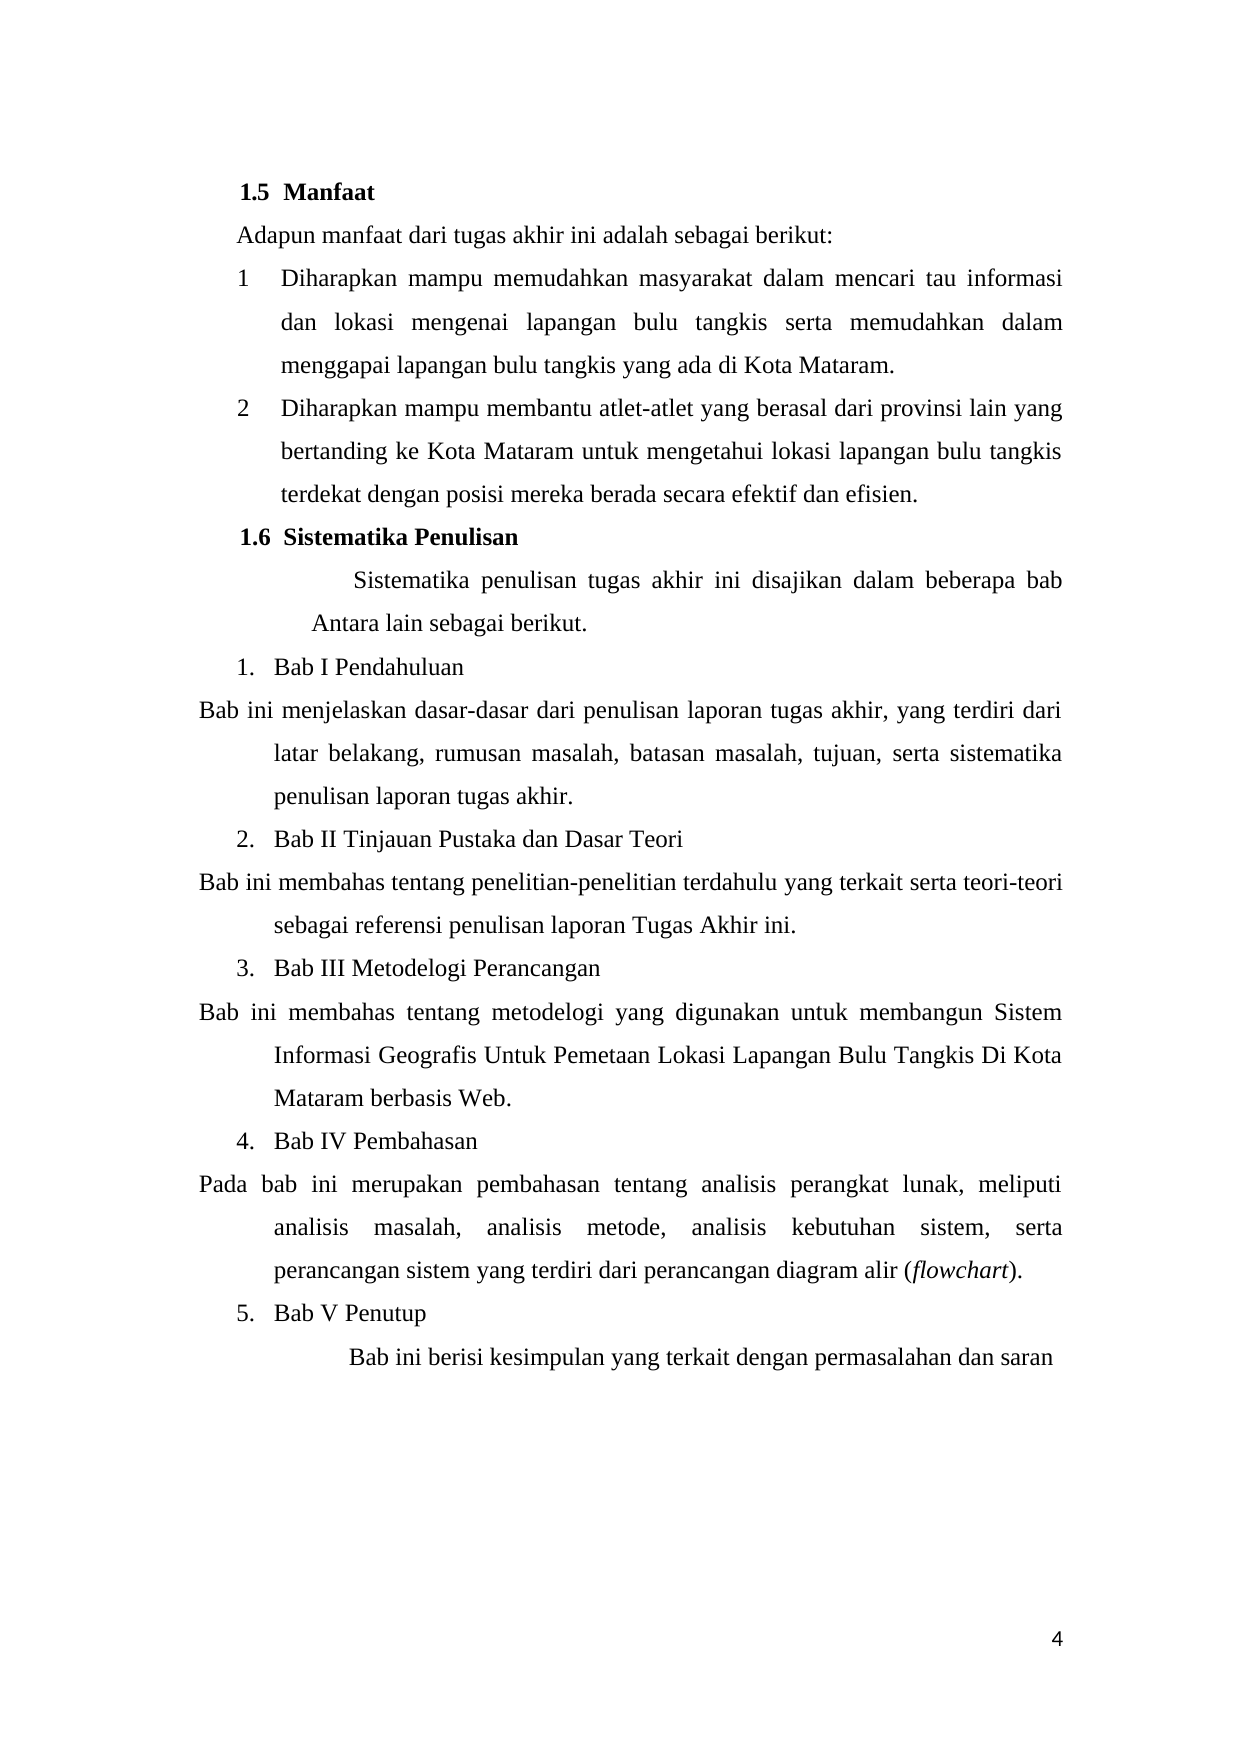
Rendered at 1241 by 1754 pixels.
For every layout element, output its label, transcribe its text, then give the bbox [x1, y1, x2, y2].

list Bab V Penutup [236, 1298, 1063, 1327]
text Adapun manfaat dari tugas akhir ini adalah sebagai berikut: [236, 220, 1063, 249]
list Bab II Tinjauan Pustaka dan Dasar Teori [236, 824, 1063, 853]
text Sistematika penulisan tugas akhir ini disajikan dalam beberapa bab Antara lain sebagai berikut. [311, 565, 1063, 637]
list Diharapkan mampu memudahkan masyarakat dalam mencari tau informasi dan lokasi mengenai lapangan bulu tangkis serta memudahkan dalam menggapai lapangan bulu tangkis yang ada di Kota Mataram. [237, 263, 1063, 378]
list Bab I Pendahuluan [236, 652, 1063, 680]
subtitle Sistematika Penulisan [239, 522, 1063, 551]
text Bab ini berisi kesimpulan yang terkait dengan permasalahan dan saran [311, 1342, 1063, 1370]
subtitle Manfaat [239, 177, 1063, 206]
text Pada bab ini merupakan pembahasan tentang analisis perangkat lunak, meliputi analisis masalah, analisis metode, analisis kebutuhan sistem, serta perancangan sistem yang terdiri dari perancangan diagram alir (flowchart). [199, 1169, 1063, 1284]
list Diharapkan mampu membantu atlet-atlet yang berasal dari provinsi lain yang bertanding ke Kota Mataram untuk mengetahui lokasi lapangan bulu tangkis terdekat dengan posisi mereka berada secara efektif dan efisien. [237, 393, 1063, 508]
text Bab ini membahas tentang penelitian-penelitian terdahulu yang terkait serta teori-teori sebagai referensi penulisan laporan Tugas Akhir ini. [199, 867, 1063, 939]
text Bab ini menjelaskan dasar-dasar dari penulisan laporan tugas akhir, yang terdiri dari latar belakang, rumusan masalah, batasan masalah, tujuan, serta sistematika penulisan laporan tugas akhir. [199, 695, 1063, 810]
list Bab III Metodelogi Perancangan [236, 953, 1063, 982]
text Bab ini membahas tentang metodelogi yang digunakan untuk membangun Sistem Informasi Geografis Untuk Pemetaan Lokasi Lapangan Bulu Tangkis Di Kota Mataram berbasis Web. [199, 997, 1063, 1112]
list Bab IV Pembahasan [236, 1126, 1063, 1155]
